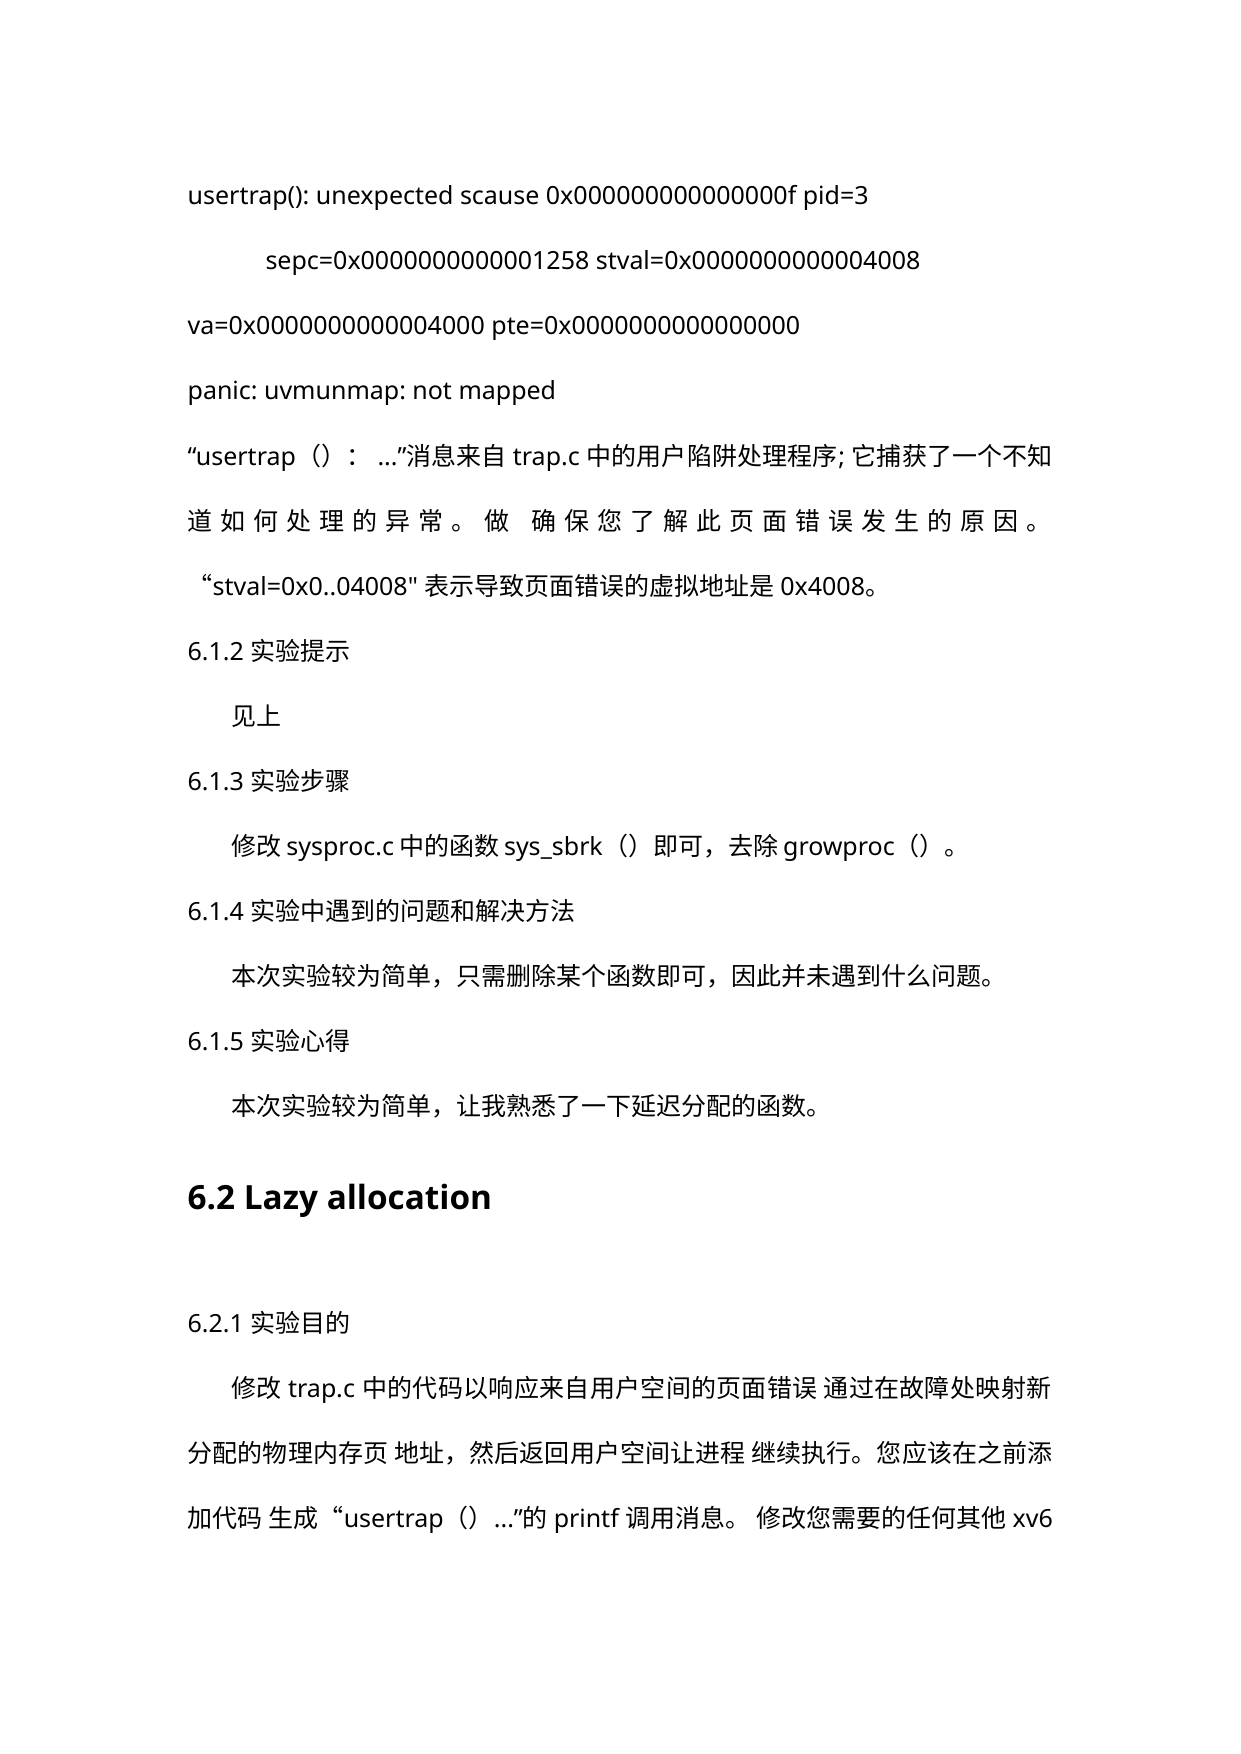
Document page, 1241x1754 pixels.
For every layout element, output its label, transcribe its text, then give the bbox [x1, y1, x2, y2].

text 6.1.4 实验中遇到的问题和解决方法 [187, 877, 1053, 942]
text panic: uvmunmap: not mapped [187, 357, 1053, 422]
text 修改sysproc.c中的函数sys_sbrk（）即可，去除growproc（）。 [187, 812, 1053, 877]
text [187, 1354, 1053, 1549]
text sepc=0x0000000000001258 stval=0x0000000000004008 [187, 227, 1053, 292]
text 见上 [187, 682, 1053, 747]
text 6.1.2 实验提示 [187, 617, 1053, 682]
text 6.1.3 实验步骤 [187, 747, 1053, 812]
text “usertrap（）： ...”消息来自 trap.c 中的用户陷阱处理程序; 它捕获了一个不知道如何处理的异常。做 确保您了解此页面错误发生的原因。“stval=0x0..04008" 表示导致页面错误的虚拟地址是 0x4008。 [187, 422, 1053, 617]
text 本次实验较为简单，让我熟悉了一下延迟分配的函数。 [187, 1072, 1053, 1137]
text 本次实验较为简单，只需删除某个函数即可，因此并未遇到什么问题。 [187, 942, 1053, 1007]
text usertrap(): unexpected scause 0x000000000000000f pid=3 [187, 162, 1053, 227]
subtitle 6.2 Lazy allocation [187, 1164, 1053, 1229]
text 6.2.1 实验目的 [187, 1289, 1053, 1354]
text va=0x0000000000004000 pte=0x0000000000000000 [187, 292, 1053, 357]
text 6.1.5 实验心得 [187, 1007, 1053, 1072]
